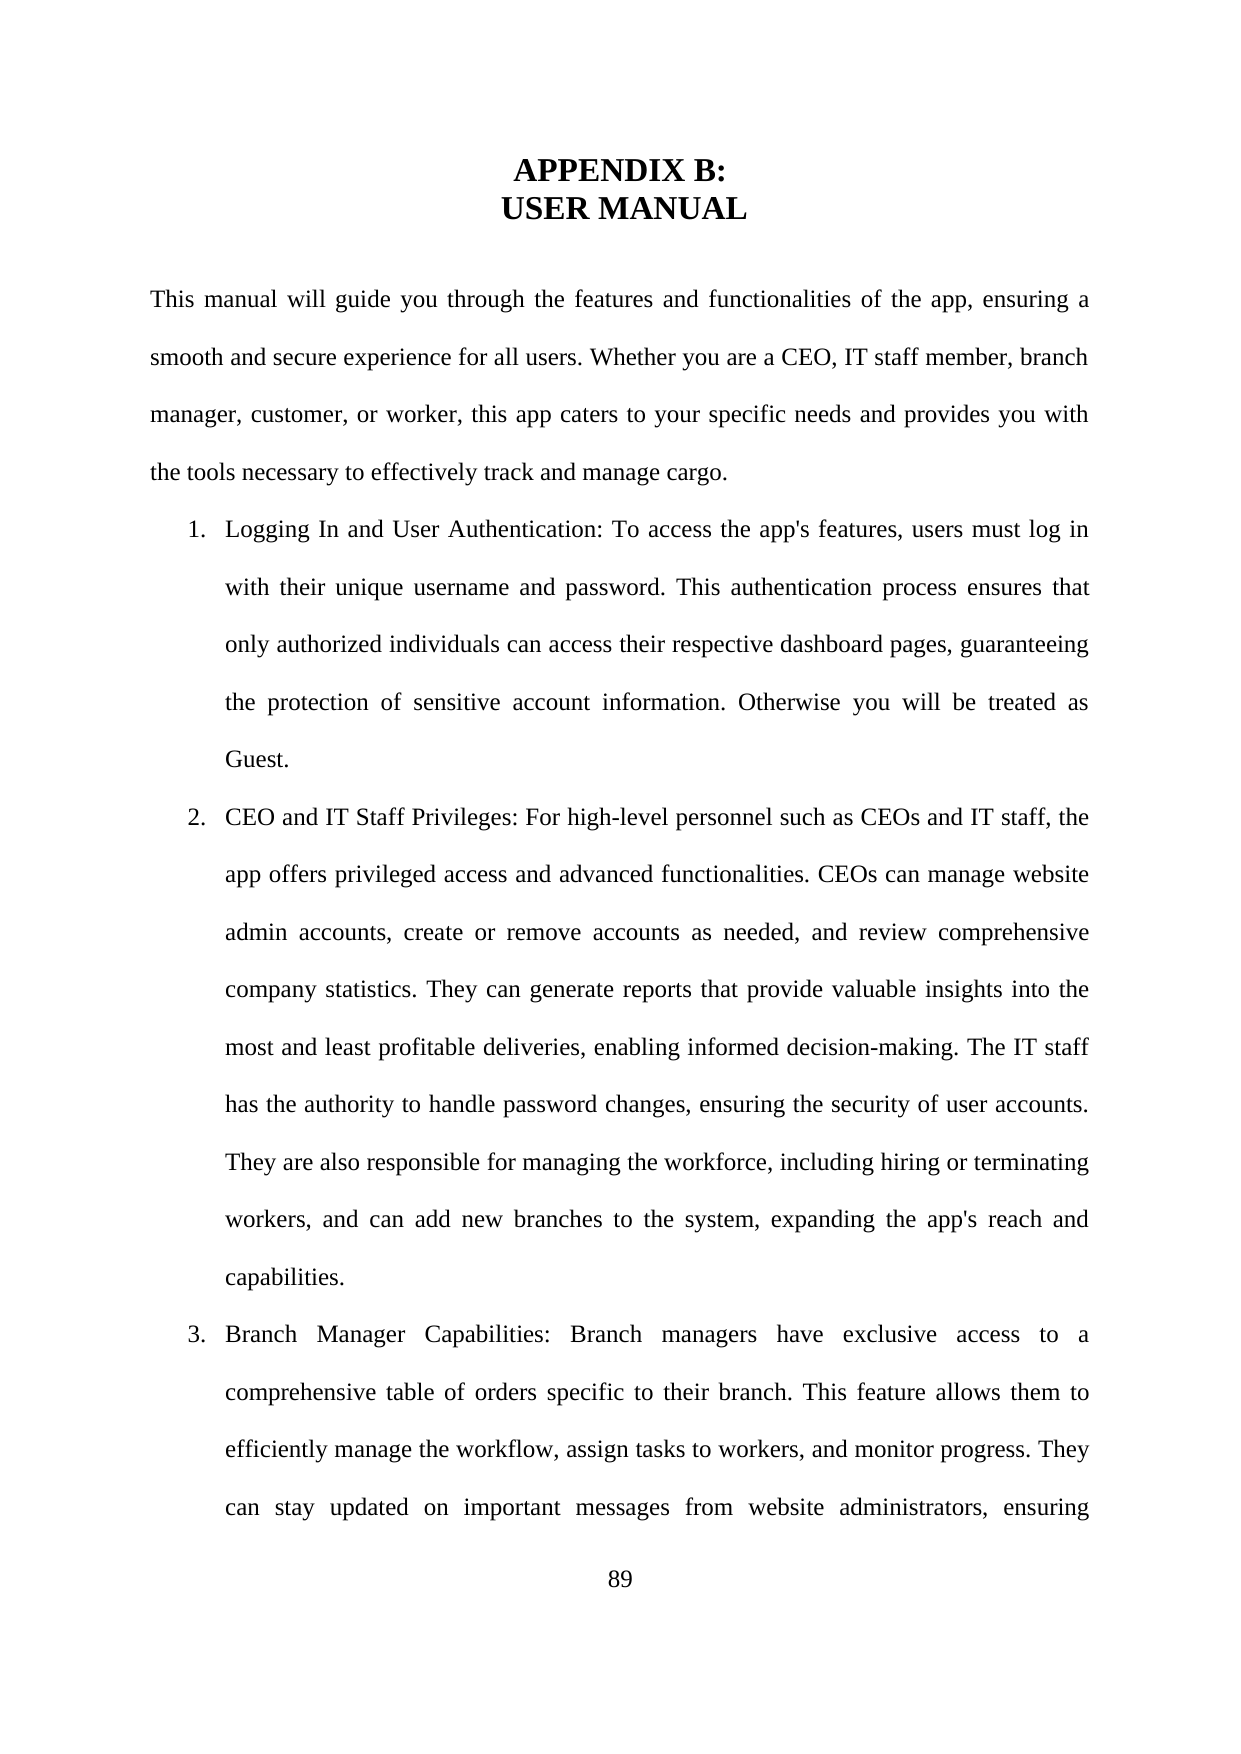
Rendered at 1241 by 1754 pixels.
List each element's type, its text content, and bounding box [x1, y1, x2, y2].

subtitle APPENDIX B: USER Manual [150, 150, 1090, 227]
text This manual will guide you through the features and functionalities of the app, ensuring a smooth and secure experience for all users. Whether you are a CEO, IT staff member, branch manager, customer, or worker, this app caters to your specific needs and provides you with the tools necessary to effectively track and manage cargo. [150, 284, 1090, 485]
list Logging In and User Authentication: To access the app's features, users must log in with their unique username and password. This authentication process ensures that only authorized individuals can access their respective dashboard pages, guaranteeing the protection of sensitive account information. Otherwise you will be treated as Guest. [187, 514, 1090, 773]
list CEO and IT Staff Privileges: For high-level personnel such as CEOs and IT staff, the app offers privileged access and advanced functionalities. CEOs can manage website admin accounts, create or remove accounts as needed, and review comprehensive company statistics. They can generate reports that provide valuable insights into the most and least profitable deliveries, enabling informed decision-making. The IT staff has the authority to handle password changes, ensuring the security of user accounts. They are also responsible for managing the workforce, including hiring or terminating workers, and can add new branches to the system, expanding the app's reach and capabilities. [187, 802, 1090, 1290]
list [187, 1319, 1090, 1520]
